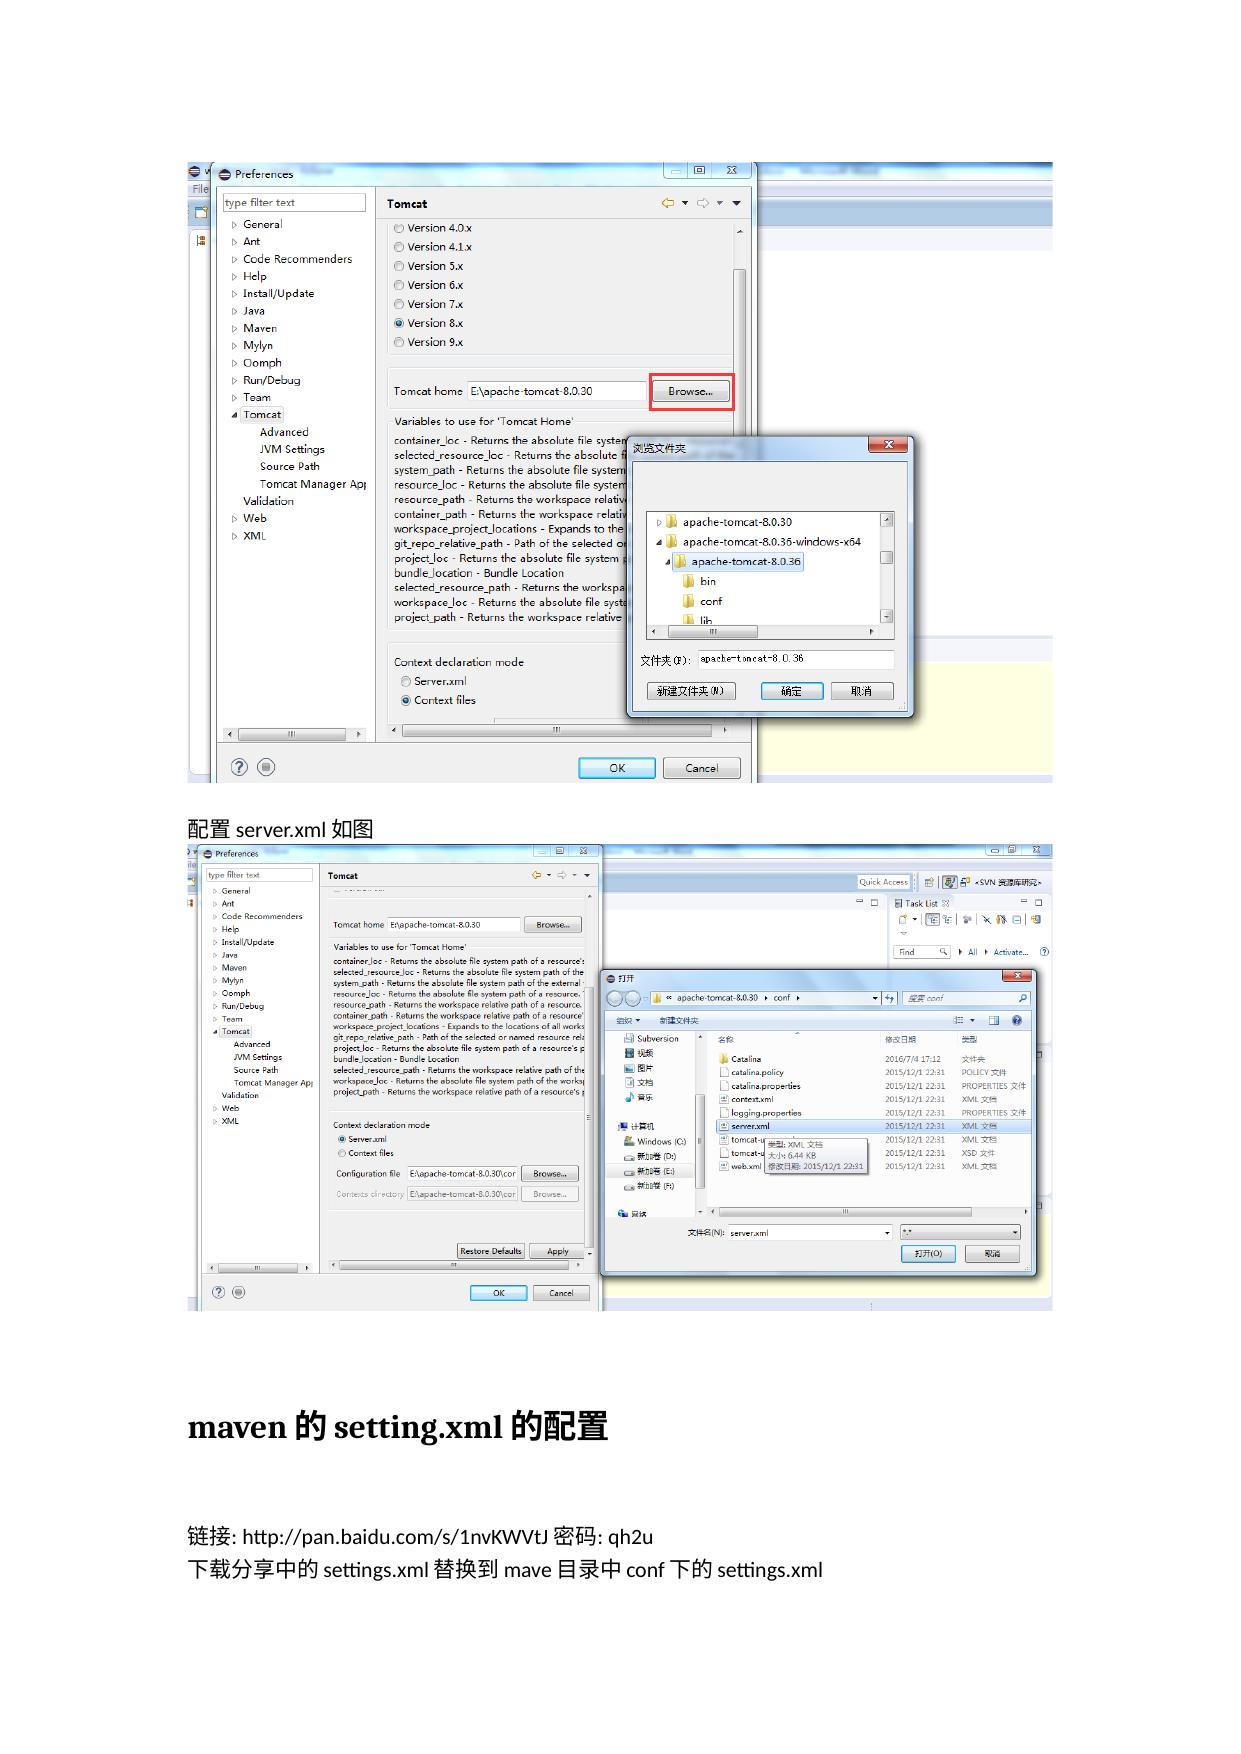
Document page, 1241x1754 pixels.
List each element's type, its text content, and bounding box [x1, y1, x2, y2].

picture [187, 162, 1053, 783]
subtitle maven的setting.xml的配置 [187, 1392, 1053, 1457]
picture [187, 844, 1053, 1311]
text 链接: http://pan.baidu.com/s/1nvKWVtJ 密码: qh2u [187, 1519, 1053, 1551]
text 配置server.xml如图 [187, 812, 1053, 844]
text 下载分享中的settings.xml替换到mave目录中conf下的settings.xml [187, 1551, 1053, 1584]
